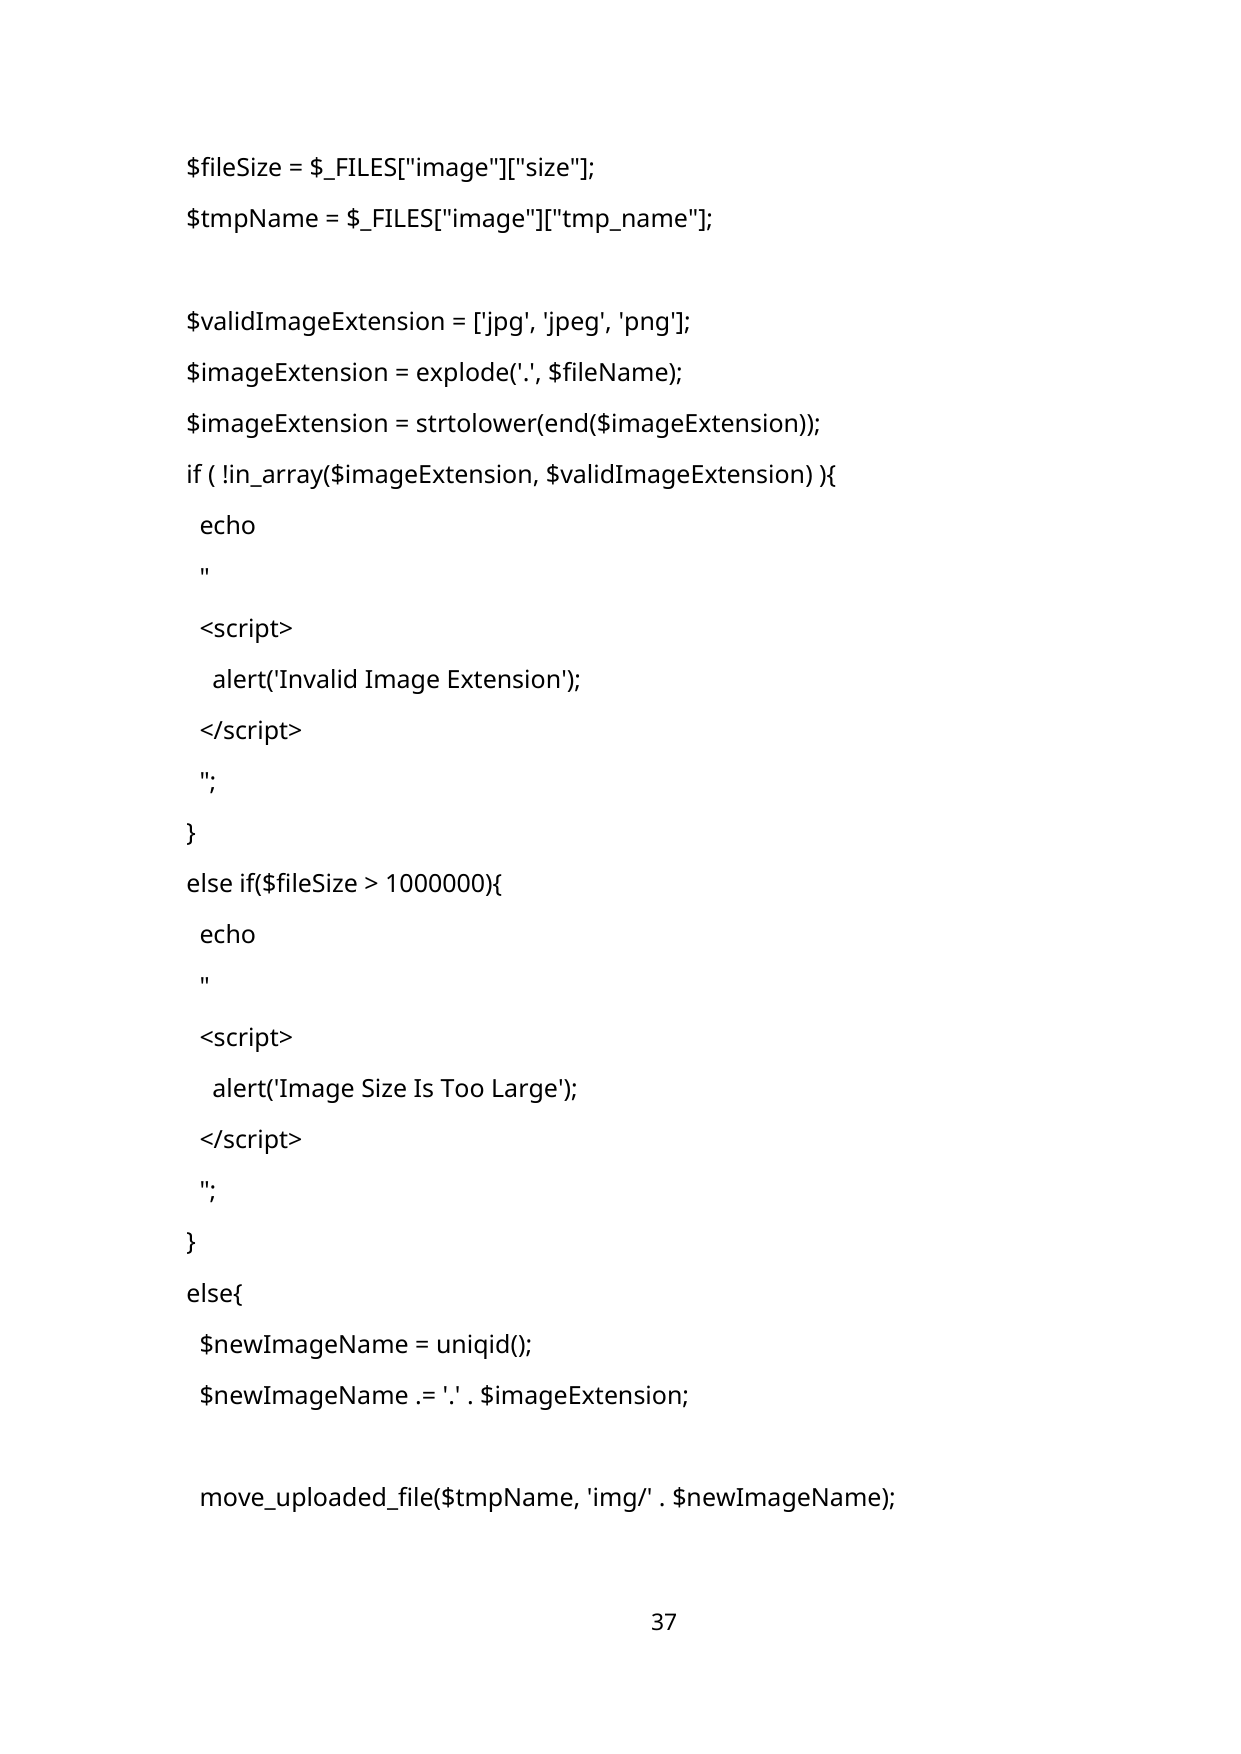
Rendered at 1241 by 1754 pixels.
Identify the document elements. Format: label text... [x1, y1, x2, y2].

text } [160, 1224, 1205, 1258]
text $newImageName = uniqid(); [160, 1326, 1205, 1360]
text alert('Image Size Is Too Large'); [160, 1071, 1205, 1105]
text if ( !in_array($imageExtension, $validImageExtension) ){ [160, 457, 1205, 491]
text </script> [160, 713, 1205, 747]
text </script> [160, 1122, 1205, 1156]
text $fileSize = $_FILES["image"]["size"]; [160, 150, 1205, 184]
text else if($fileSize > 1000000){ [160, 866, 1205, 900]
text " [160, 968, 1205, 1002]
text "; [160, 764, 1205, 798]
text $newImageName .= '.' . $imageExtension; [160, 1377, 1205, 1412]
text " [160, 559, 1205, 593]
text "; [160, 1173, 1205, 1207]
text echo [160, 508, 1205, 542]
text $tmpName = $_FILES["image"]["tmp_name"]; [160, 201, 1205, 235]
text <script> [160, 610, 1205, 644]
text $imageExtension = explode('.', $fileName); [160, 354, 1205, 389]
text alert('Invalid Image Extension'); [160, 661, 1205, 696]
text $imageExtension = strtolower(end($imageExtension)); [160, 406, 1205, 440]
text } [160, 815, 1205, 849]
text move_uploaded_file($tmpName, 'img/' . $newImageName); [160, 1480, 1205, 1514]
text else{ [160, 1275, 1205, 1309]
text <script> [160, 1019, 1205, 1053]
text echo [160, 917, 1205, 951]
text $validImageExtension = ['jpg', 'jpeg', 'png']; [160, 303, 1205, 337]
